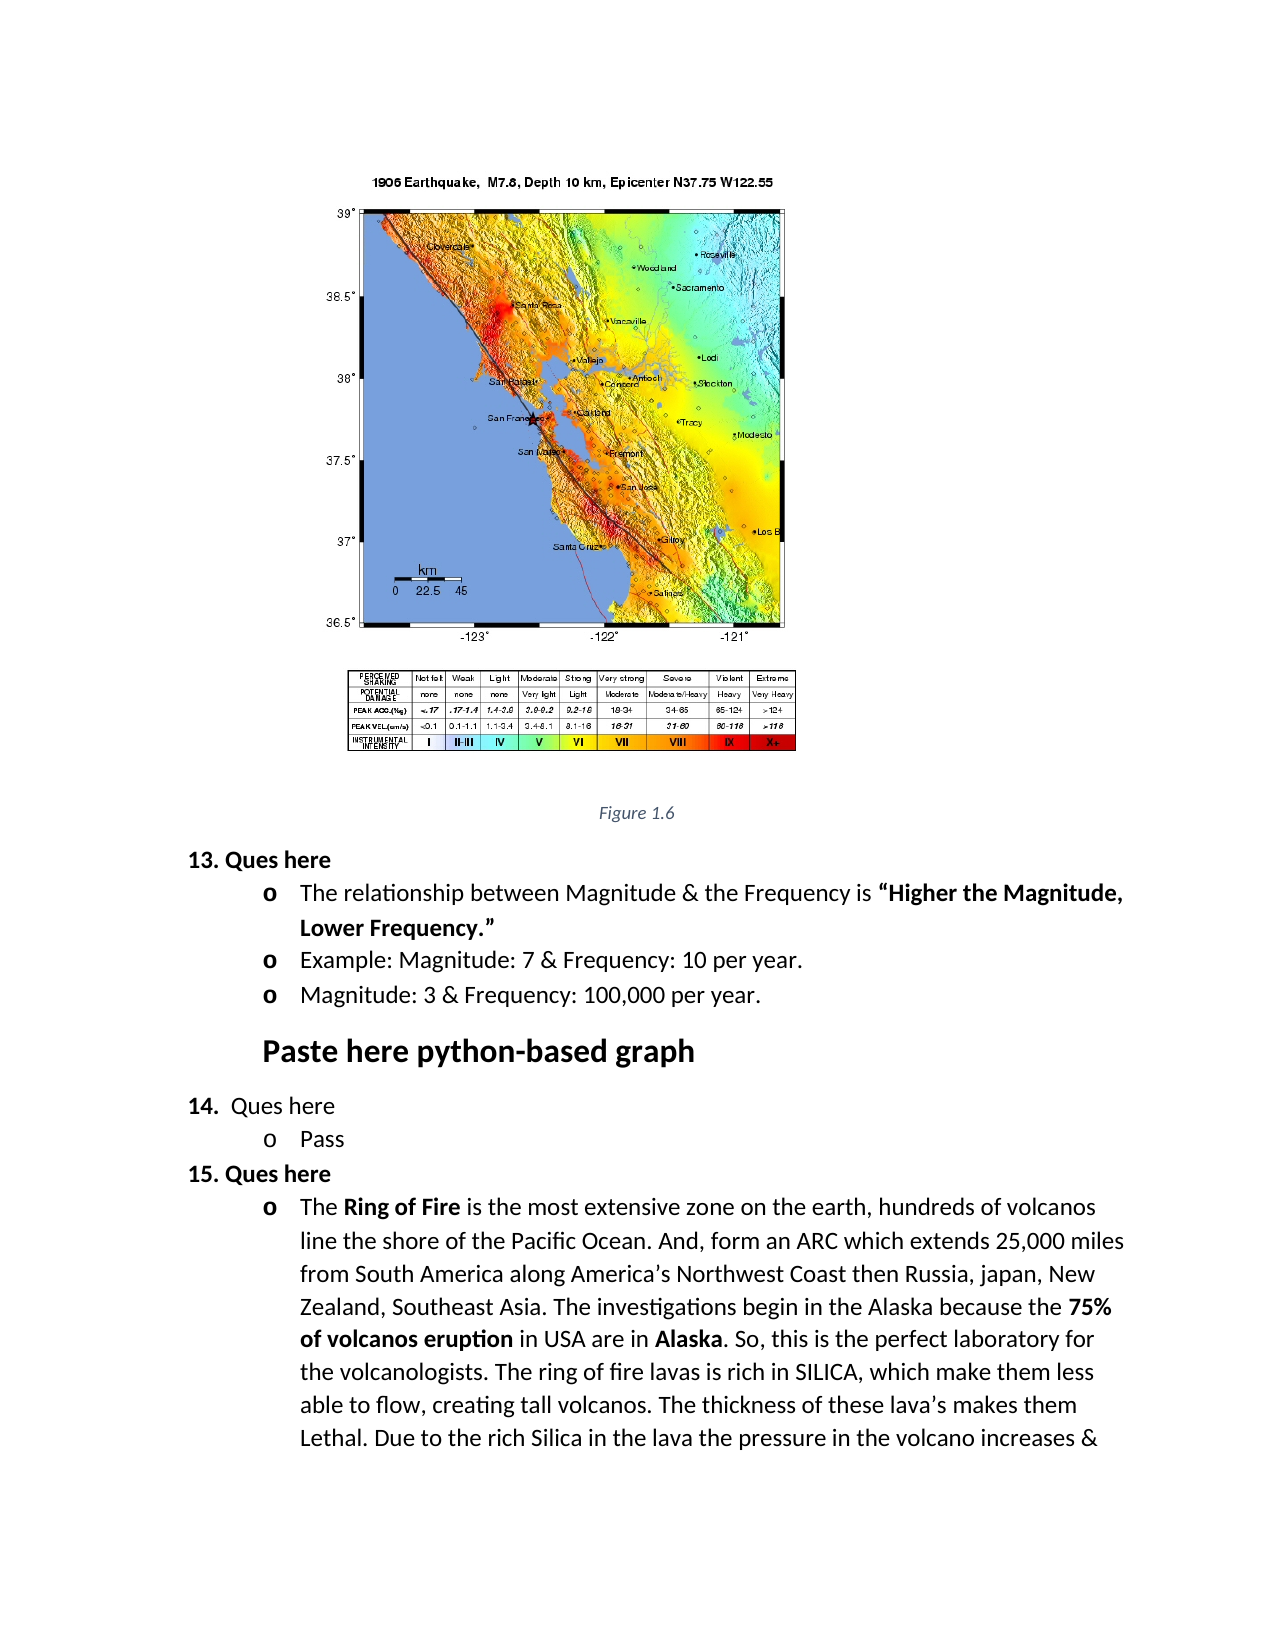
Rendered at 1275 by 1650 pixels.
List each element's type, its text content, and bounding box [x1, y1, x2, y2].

list Pass [262, 1123, 1125, 1155]
list Ques here [187, 845, 1125, 875]
list Ques here [187, 1091, 1125, 1121]
list Ques here [187, 1158, 1125, 1188]
list The relationship between Magnitude & the Frequency is “Higher the Magnitude, Lower Frequency.” [262, 878, 1125, 942]
picture [300, 150, 843, 782]
list Example: Magnitude: 7 & Frequency: 10 per year. [262, 945, 1125, 976]
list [262, 1191, 1125, 1453]
text Figure 1.6 [150, 801, 1125, 824]
list Magnitude: 3 & Frequency: 100,000 per year. [262, 979, 1125, 1011]
text Paste here python-based graph [262, 1030, 1125, 1071]
